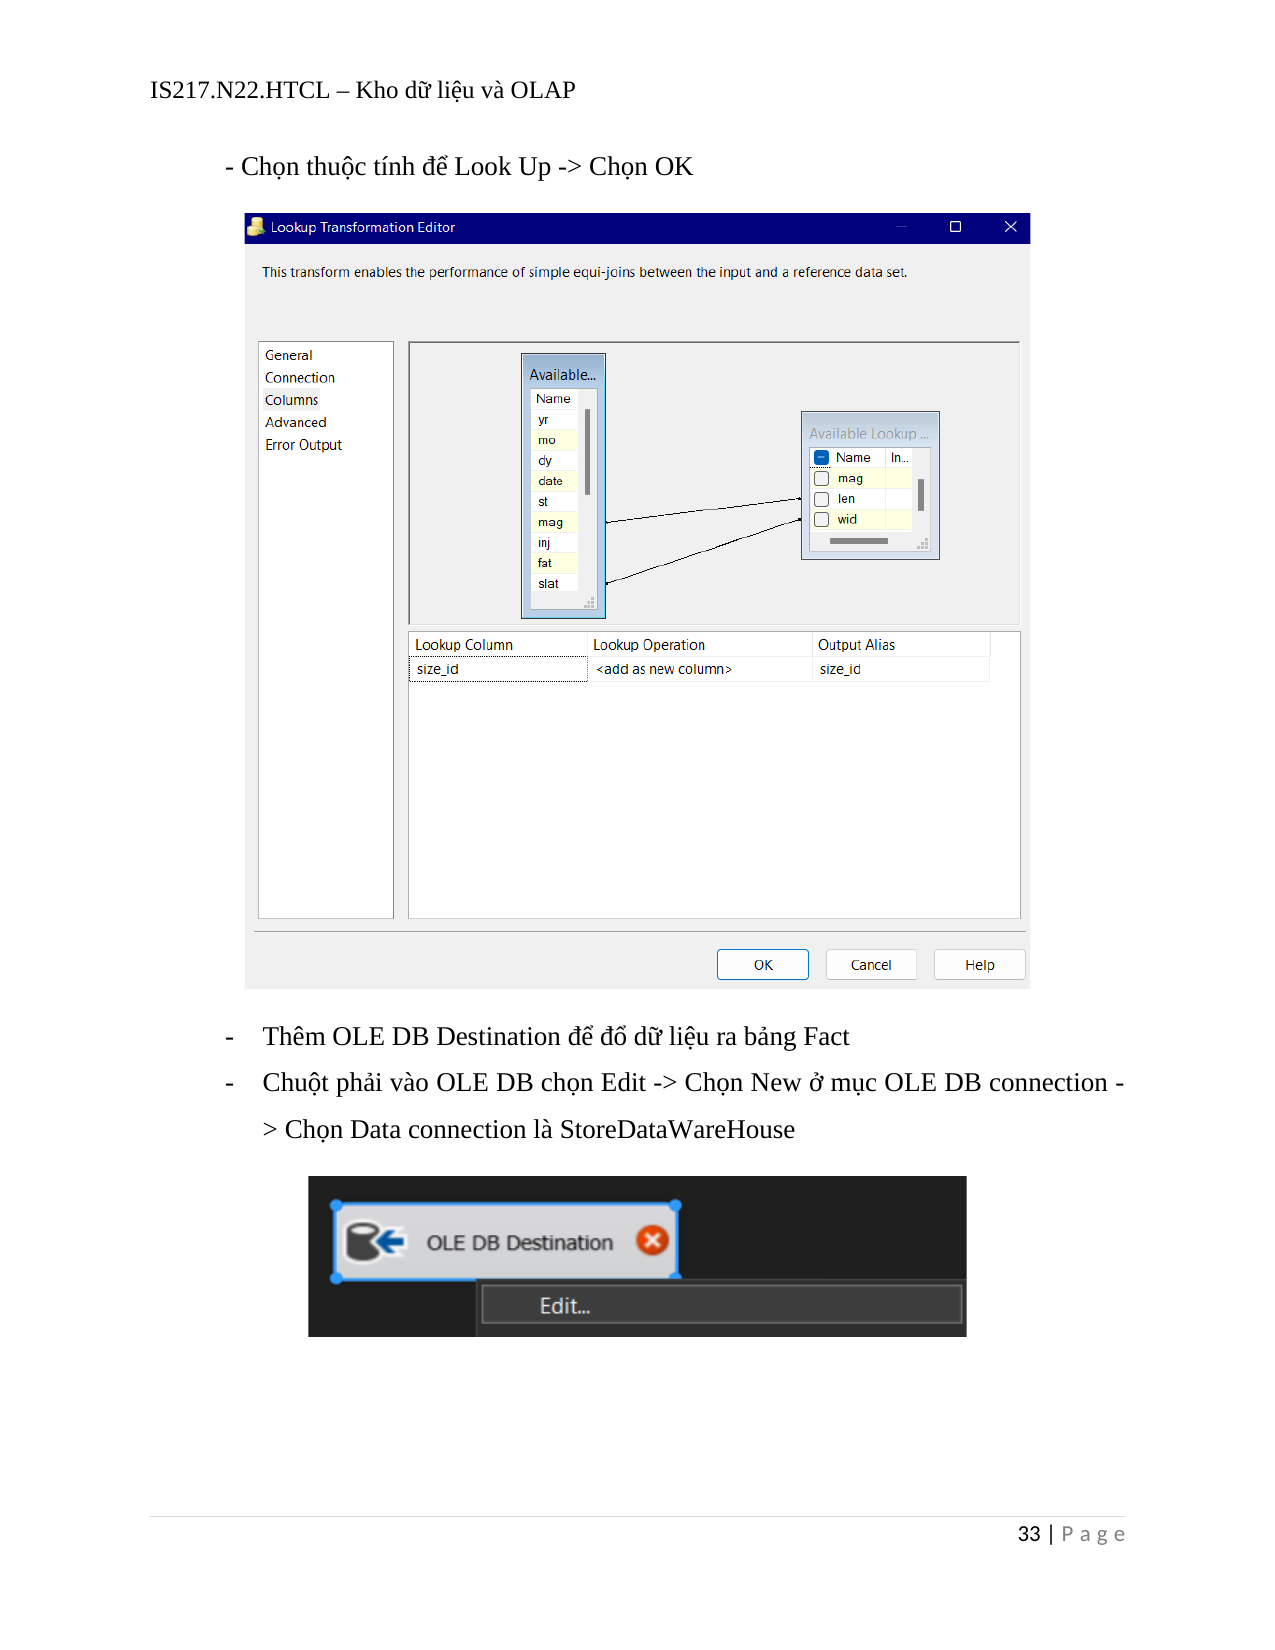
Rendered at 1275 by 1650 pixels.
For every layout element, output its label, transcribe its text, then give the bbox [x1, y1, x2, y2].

list Thêm OLE DB Destination để đổ dữ liệu ra bảng Fact [225, 1020, 1125, 1051]
list Chuột phải vào OLE DB chọn Edit -> Chọn New ở mục OLE DB connection - > Chọn Data connection là StoreDataWareHouse [225, 1066, 1125, 1144]
picture [308, 1176, 967, 1337]
picture [244, 213, 1031, 989]
text - Chọn thuộc tính để Look Up -> Chọn OK [150, 150, 1125, 181]
